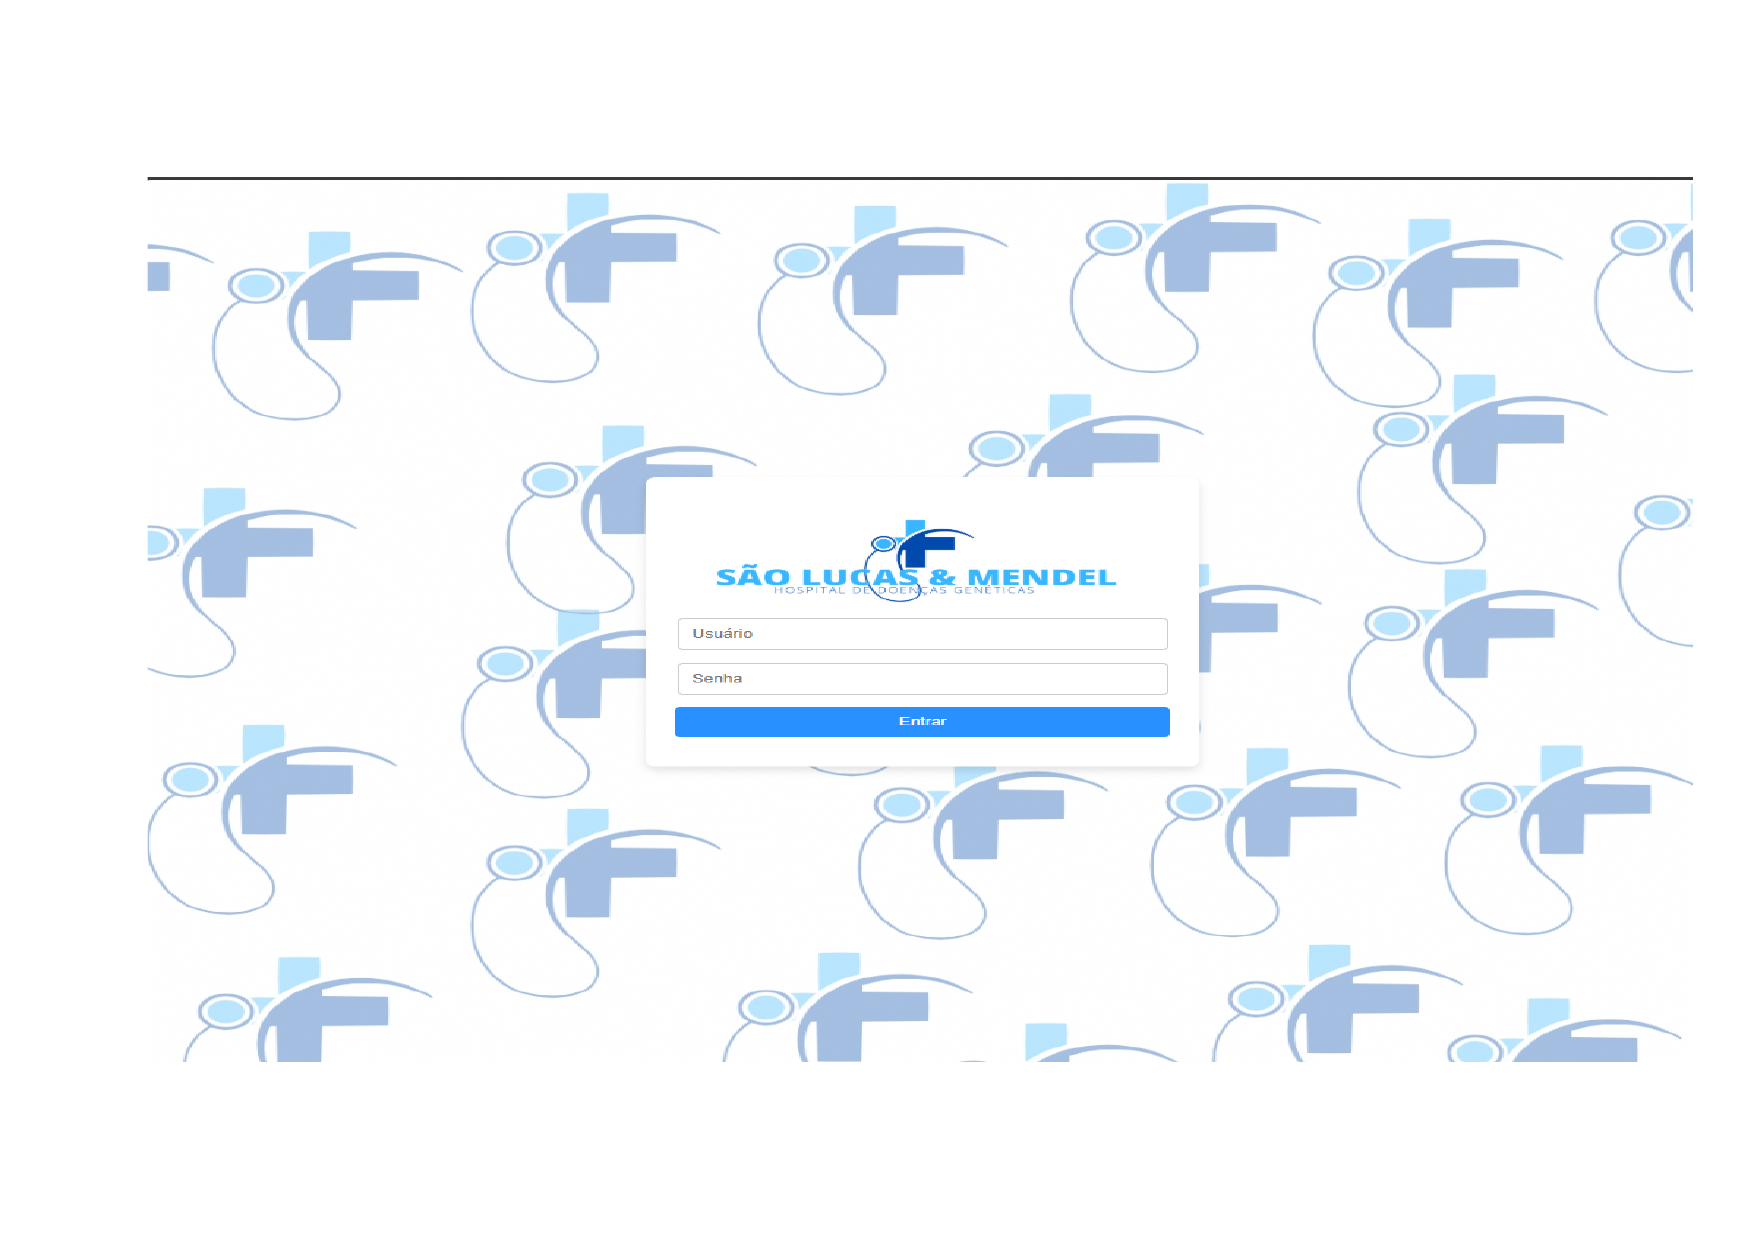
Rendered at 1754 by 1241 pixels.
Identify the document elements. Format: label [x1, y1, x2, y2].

picture [147, 177, 1693, 1062]
